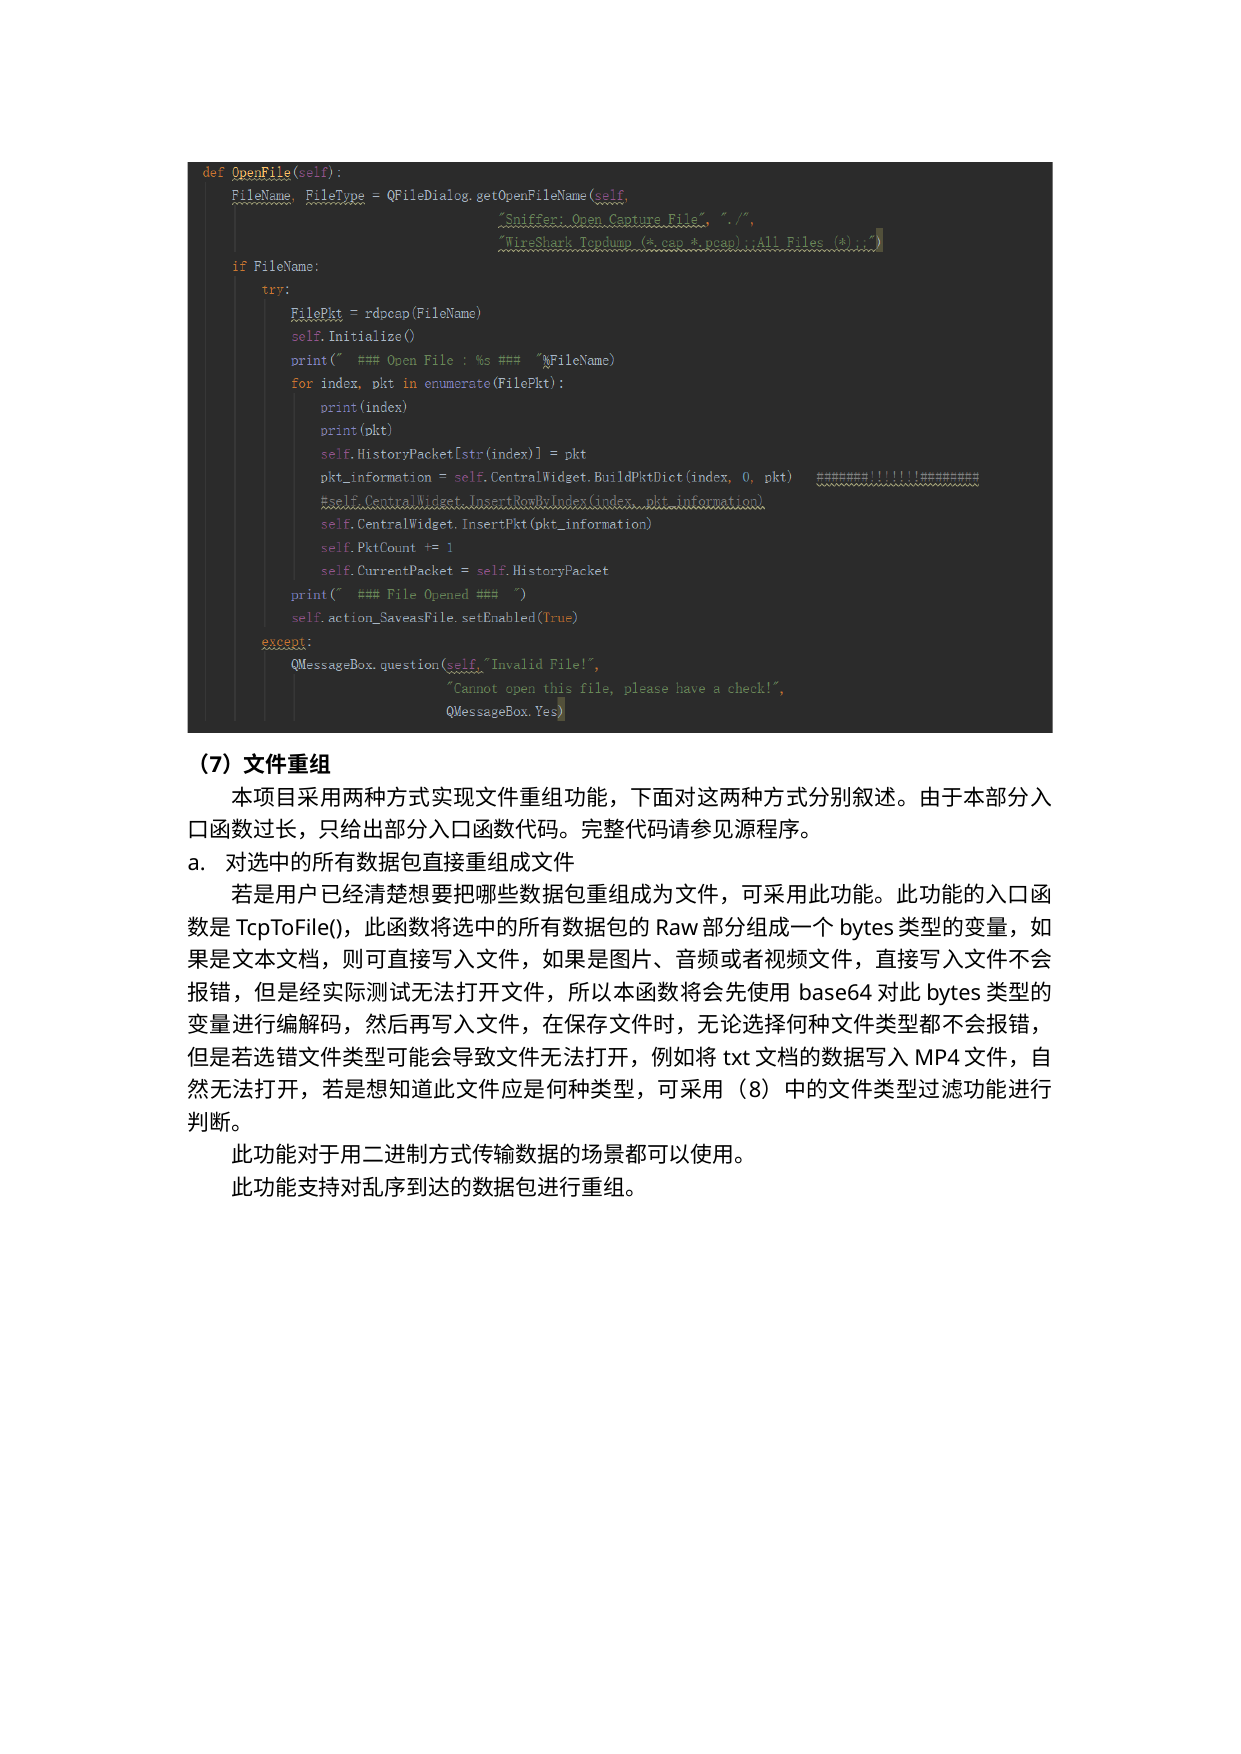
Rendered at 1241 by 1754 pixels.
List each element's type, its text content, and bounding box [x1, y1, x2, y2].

text 本项目采用两种方式实现文件重组功能，下面对这两种方式分别叙述。由于本部分入口函数过长，只给出部分入口函数代码。完整代码请参见源程序。 [187, 779, 1053, 844]
text （7）文件重组 [187, 747, 1053, 779]
text 此功能对于用二进制方式传输数据的场景都可以使用。 [187, 1137, 1053, 1169]
text 若是用户已经清楚想要把哪些数据包重组成为文件，可采用此功能。此功能的入口函数是TcpToFile()，此函数将选中的所有数据包的Raw部分组成一个bytes类型的变量，如果是文本文档，则可直接写入文件，如果是图片、音频或者视频文件，直接写入文件不会报错，但是经实际测试无法打开文件，所以本函数将会先使用base64对此bytes类型的变量进行编解码，然后再写入文件，在保存文件时，无论选择何种文件类型都不会报错，但是若选错文件类型可能会导致文件无法打开，例如将txt文档的数据写入MP4文件，自然无法打开，若是想知道此文件应是何种类型，可采用（8）中的文件类型过滤功能进行判断。 [187, 877, 1053, 1137]
list 对选中的所有数据包直接重组成文件 [187, 844, 1053, 877]
text 此功能支持对乱序到达的数据包进行重组。 [187, 1169, 1053, 1202]
picture [187, 162, 1053, 733]
